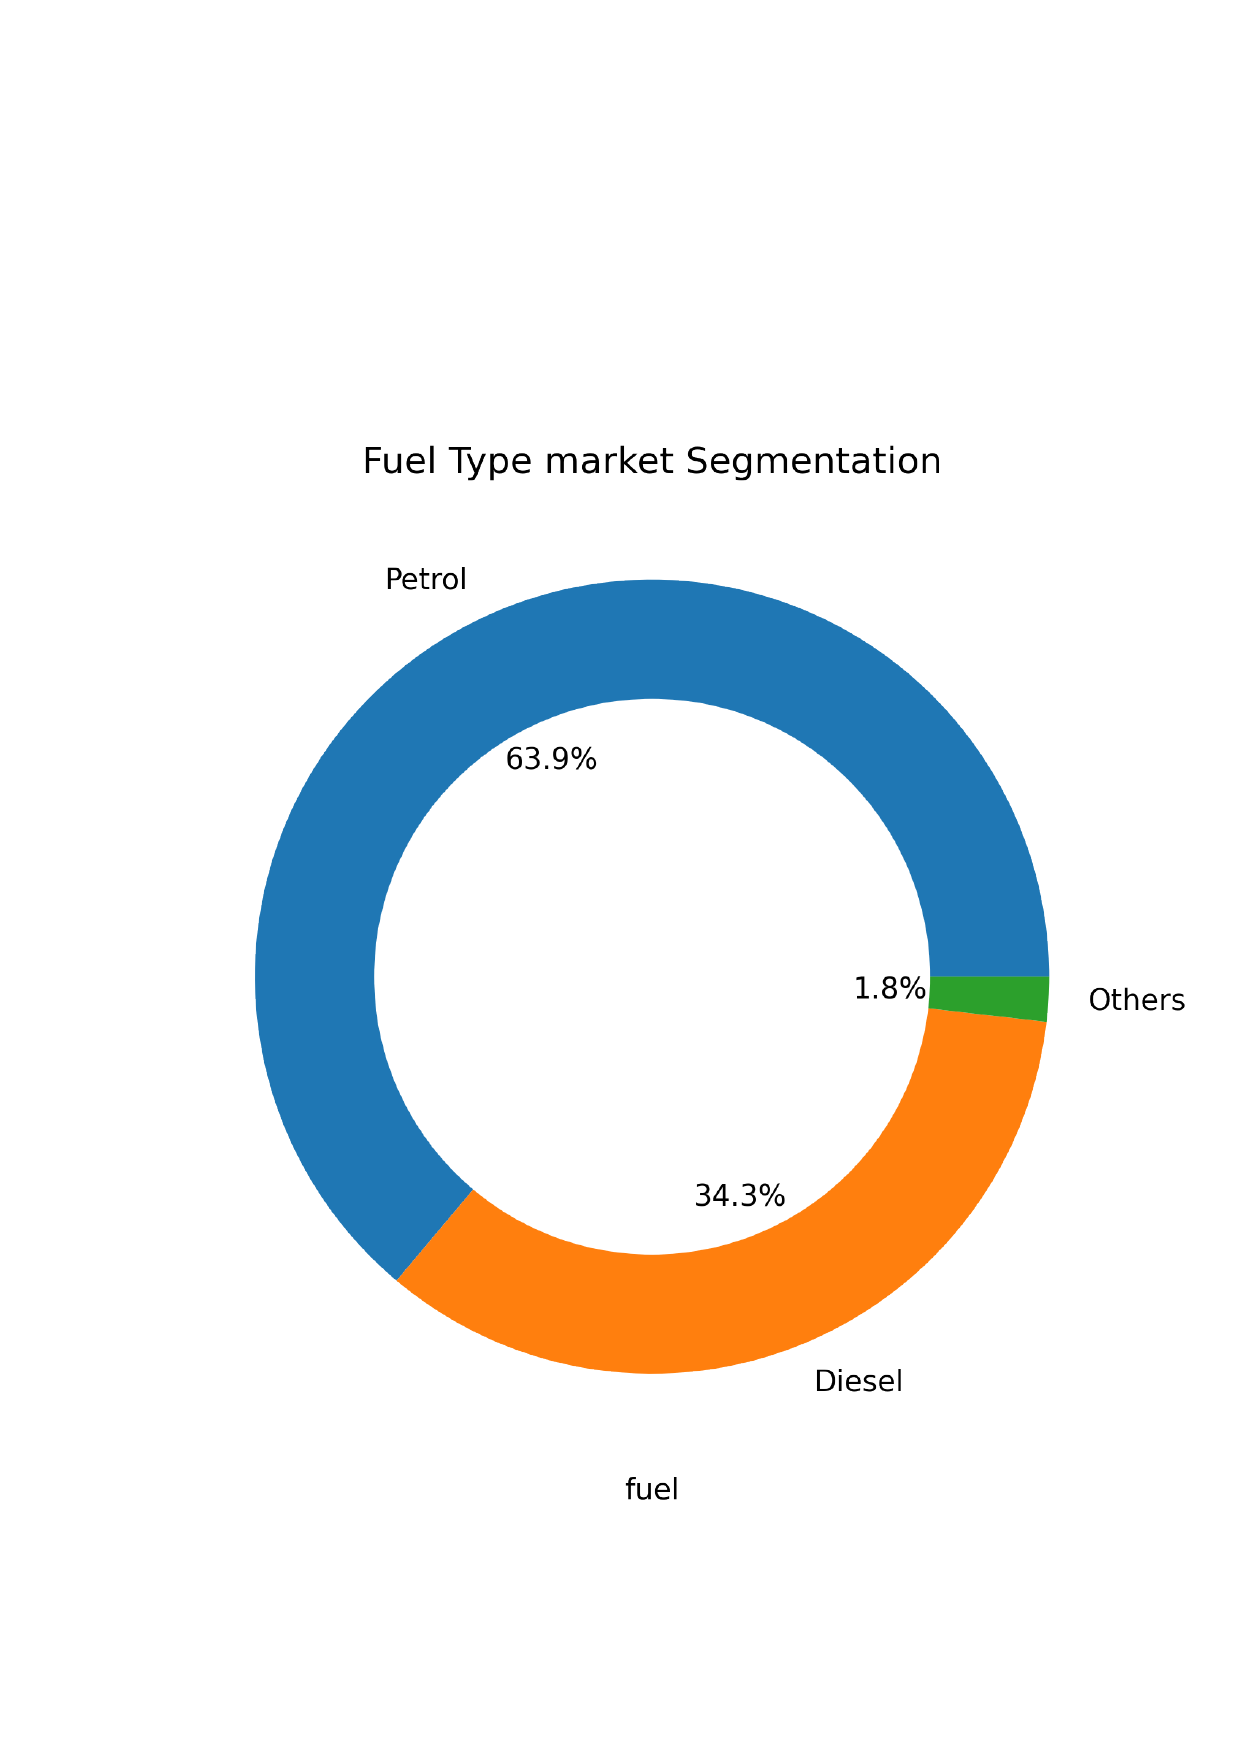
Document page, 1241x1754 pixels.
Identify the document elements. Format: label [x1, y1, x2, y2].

picture [150, 440, 1191, 1510]
